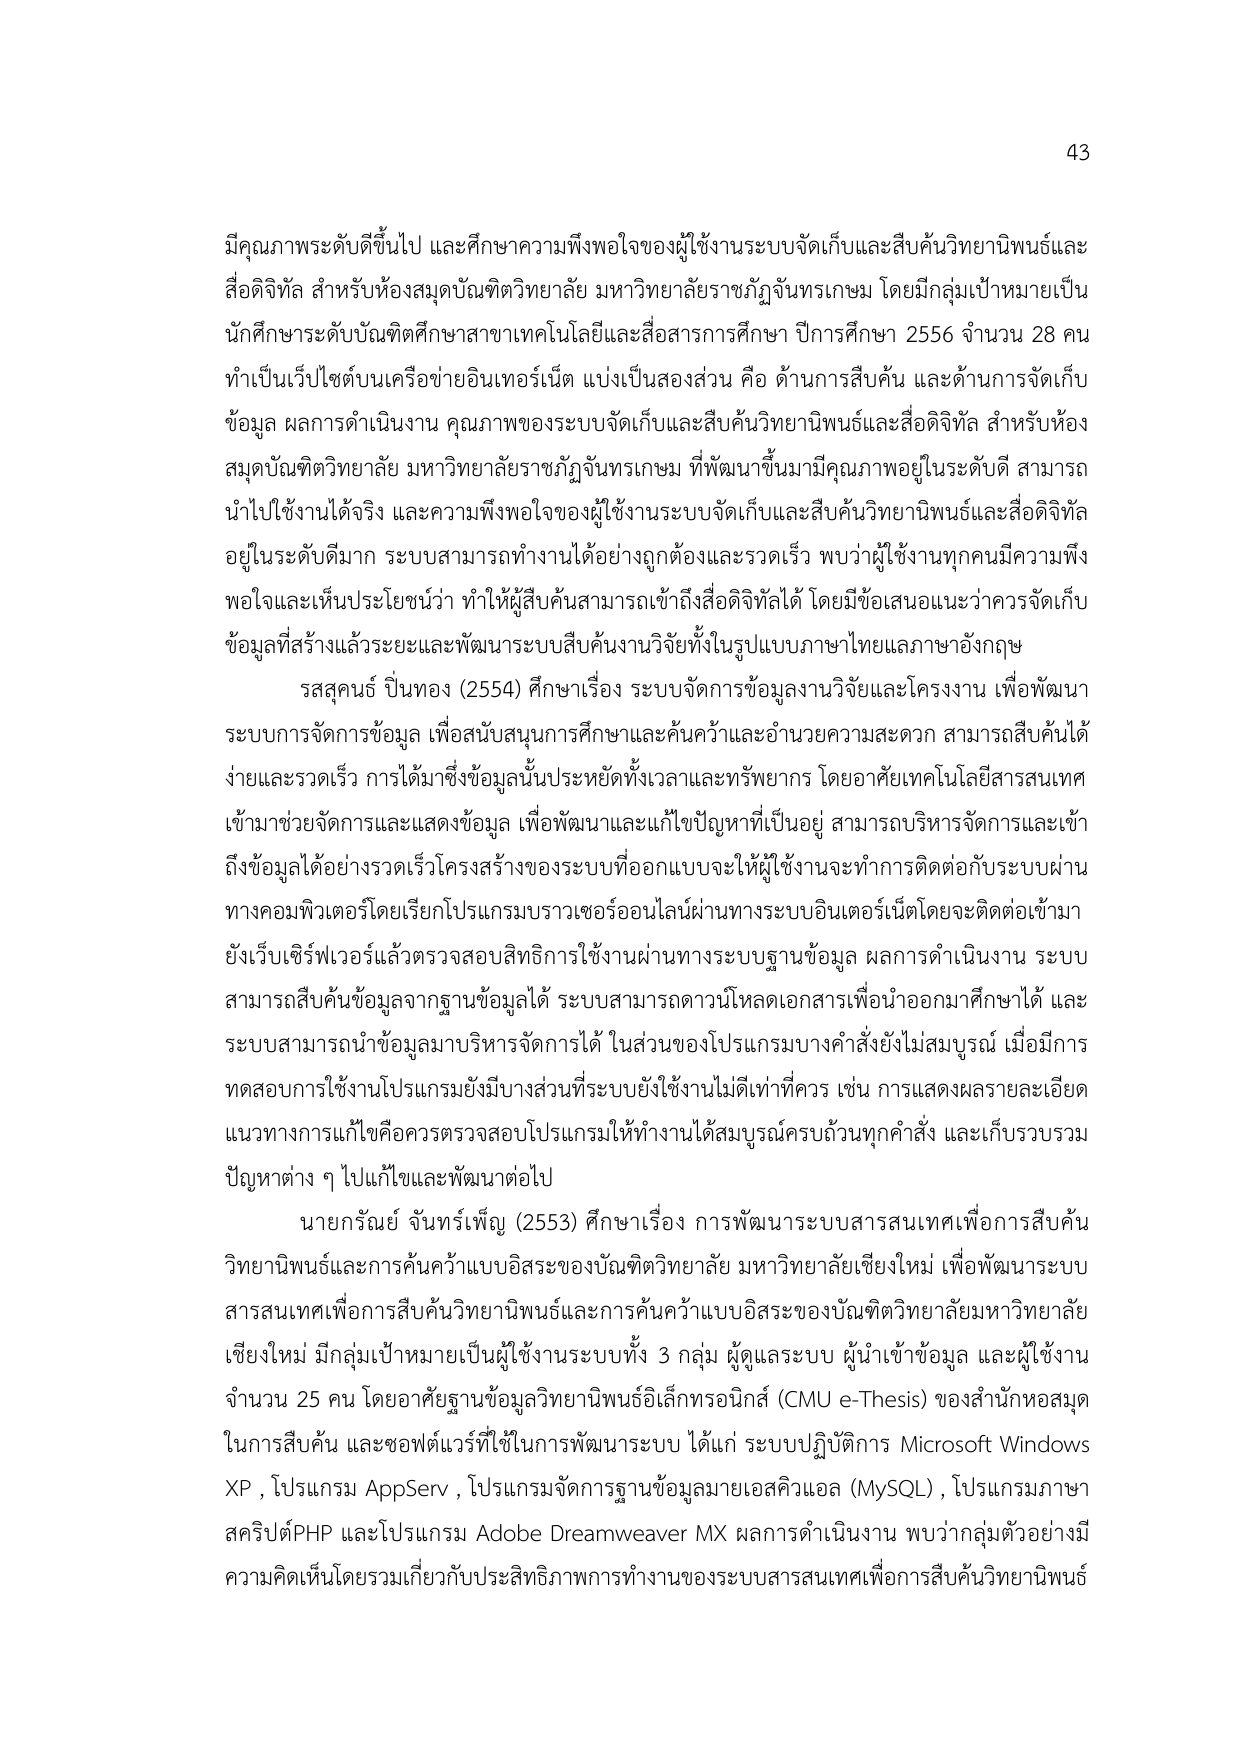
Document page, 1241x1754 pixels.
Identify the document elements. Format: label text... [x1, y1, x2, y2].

text ยังเว็บเซิร์ฟเวอร์แล้วตรวจสอบสิทธิการใช้งานผ่านทางระบบฐานข้อมูล ผลการดำเนินงาน ระบบสามารถสืบค้นข้อมูลจากฐานข้อมูลได้ ระบบสามารถดาวน์โหลดเอกสารเพื่อนําออกมาศึกษาได้ และระบบสามารถนําข้อมูลมาบริหารจัดการได้ ในส่วนของโปรแกรมบางคำสั่งยังไม่สมบูรณ์ เมื่อมีการทดสอบการใช้งานโปรแกรมยังมีบางส่วนที่ระบบยังใช้งานไม่ดีเท่าที่ควร เช่น การแสดงผลรายละเอียด แนวทางการแก้ไขคือควรตรวจสอบโปรแกรมให้ทำงานได้สมบูรณ์ครบถ้วนทุกคำสั่ง และเก็บรวบรวมปัญหาต่าง ๆ ไปแก้ไขและพัฒนาต่อไป [225, 935, 1090, 1201]
text รสสุคนธ์ ปิ่นทอง (2554) ศึกษาเรื่อง ระบบจัดการข้อมูลงานวิจัยและโครงงาน เพื่อพัฒนาระบบการจัดการข้อมูล เพื่อสนับสนุนการศึกษาและค้นคว้าและอํานวยความสะดวก สามารถสืบค้นได้ง่ายและรวดเร็ว การได้มาซึ่งข้อมูลนั้นประหยัดทั้งเวลาและทรัพยากร โดยอาศัยเทคโนโลยีสารสนเทศเข้ามาช่วยจัดการและแสดงข้อมูล เพื่อพัฒนาและแก้ไขปัญหาที่เป็นอยู่ สามารถบริหารจัดการและเข้าถึงข้อมูลได้อย่างรวดเร็วโครงสร้างของระบบที่ออกแบบจะให้ผู้ใช้งานจะทำการติดต่อกับระบบผ่านทางคอมพิวเตอร์โดยเรียกโปรแกรมบราวเซอร์ออนไลน์ผ่านทางระบบอินเตอร์เน็ตโดยจะติดต่อเข้ามา [225, 669, 1090, 935]
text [225, 225, 1090, 669]
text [225, 1201, 1090, 1601]
